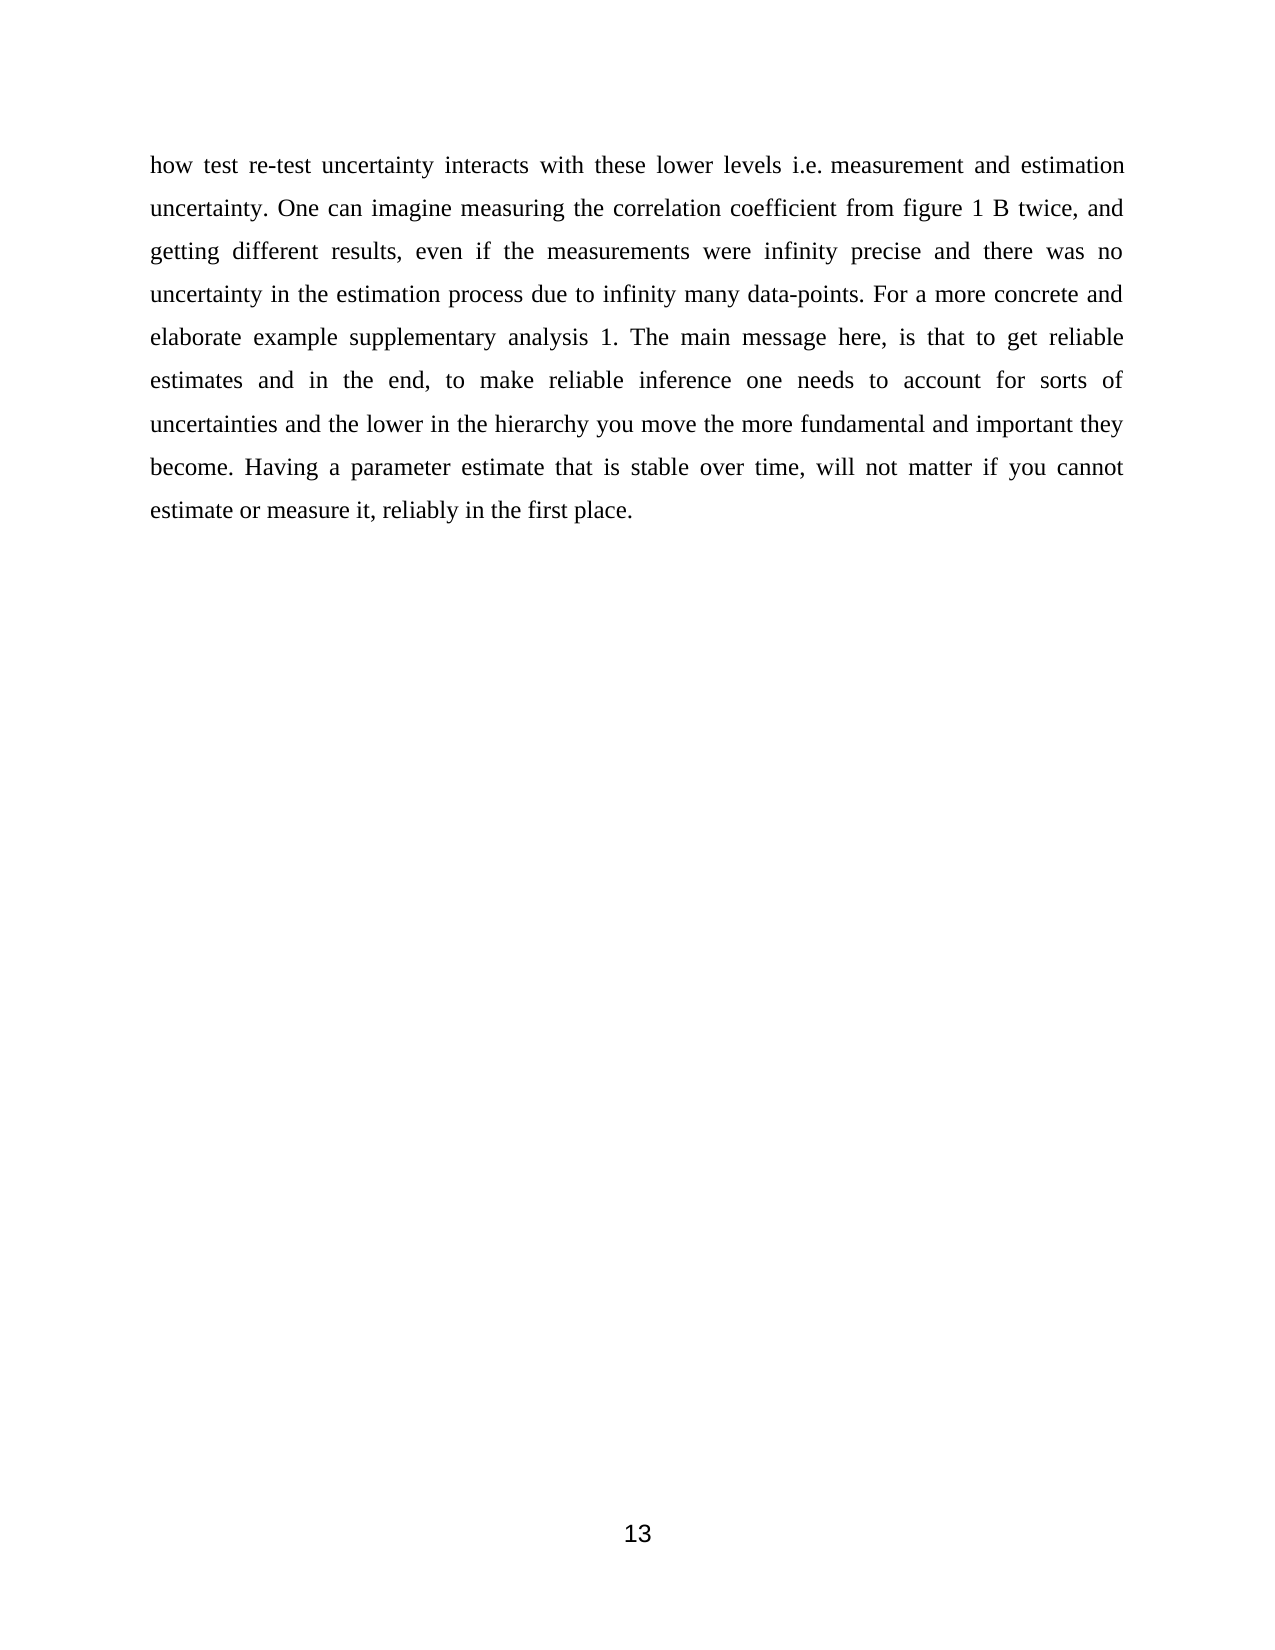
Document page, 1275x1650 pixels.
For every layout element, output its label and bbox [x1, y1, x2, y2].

text [150, 150, 1125, 524]
